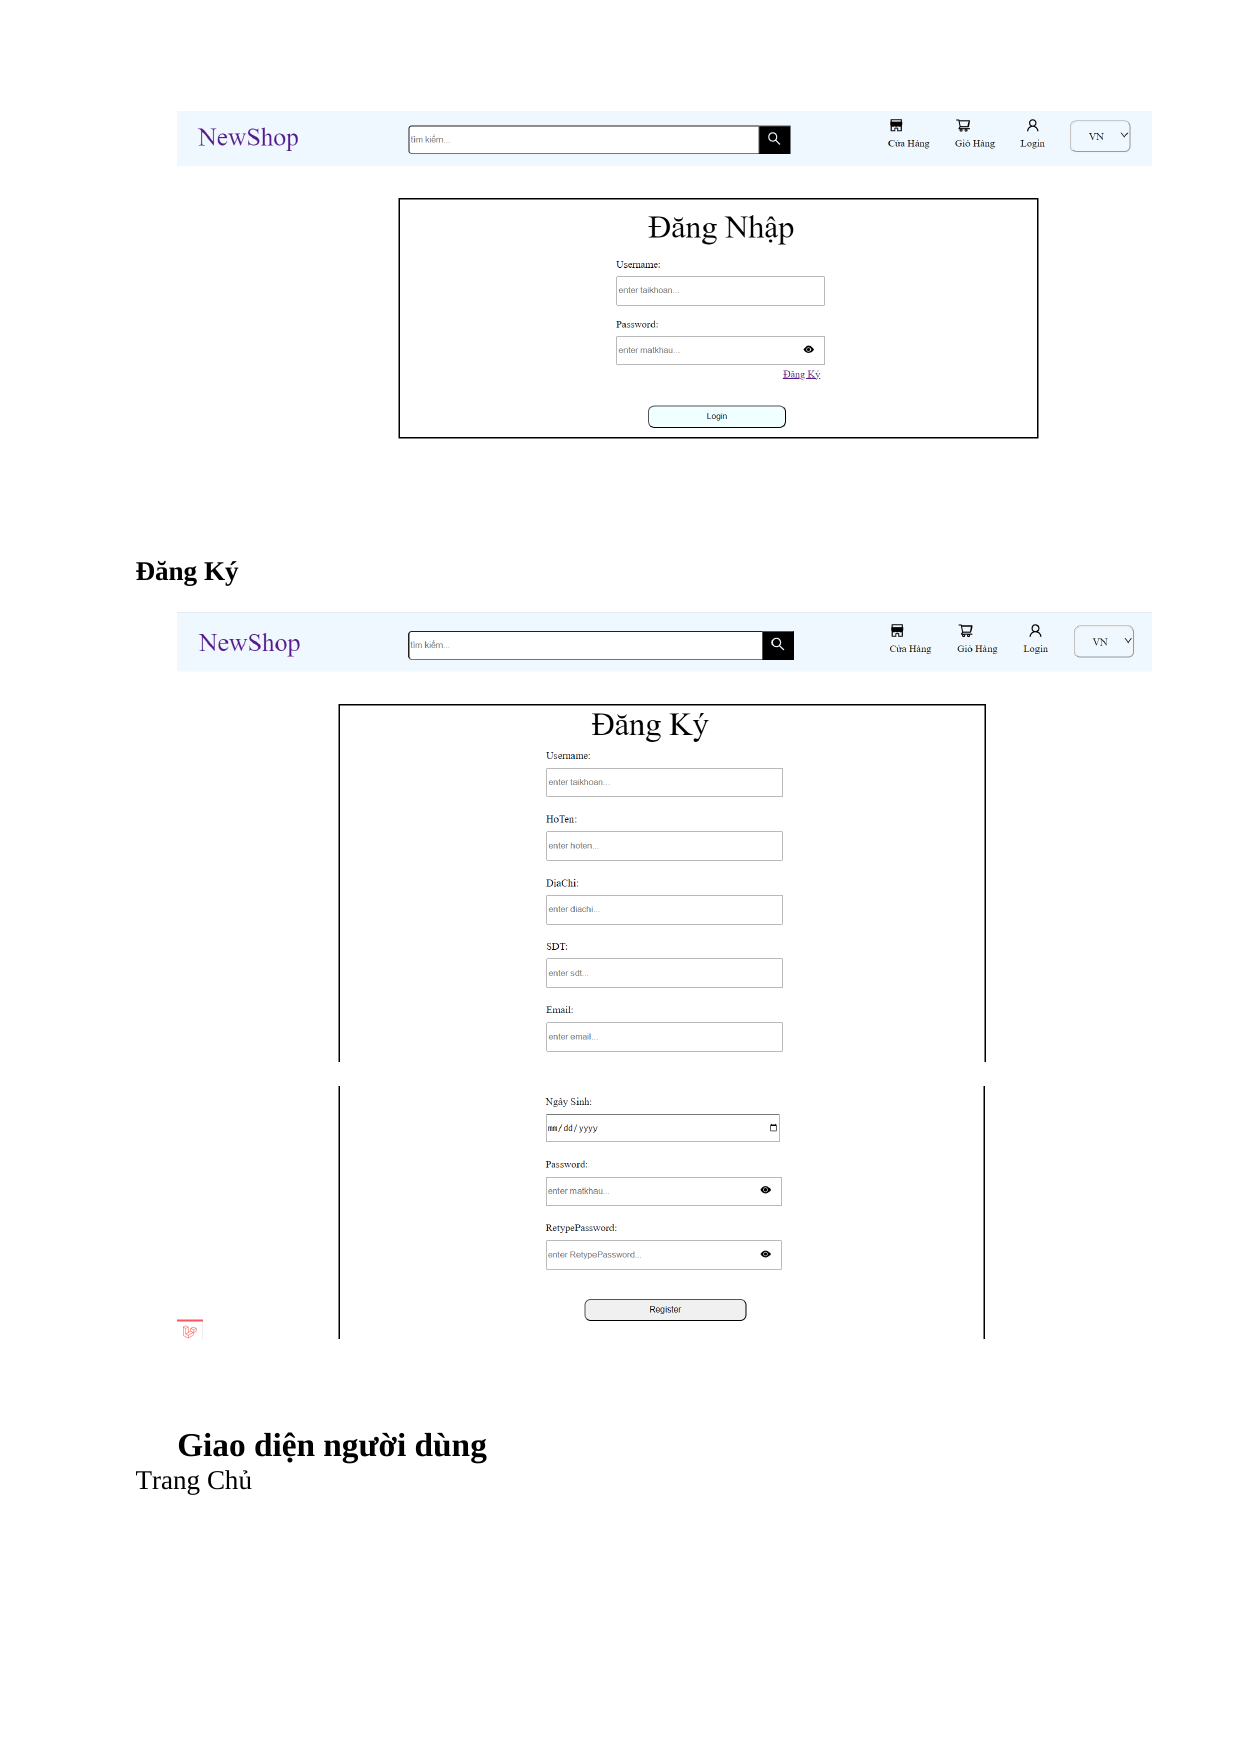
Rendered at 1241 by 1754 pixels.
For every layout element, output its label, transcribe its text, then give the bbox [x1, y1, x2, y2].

picture [177, 610, 1153, 1062]
text Đăng Ký [135, 555, 1165, 586]
text Trang Chủ [135, 1464, 1165, 1495]
text Giao diện người dùng [177, 1426, 1165, 1464]
picture [177, 111, 1153, 555]
picture [177, 1086, 1153, 1339]
